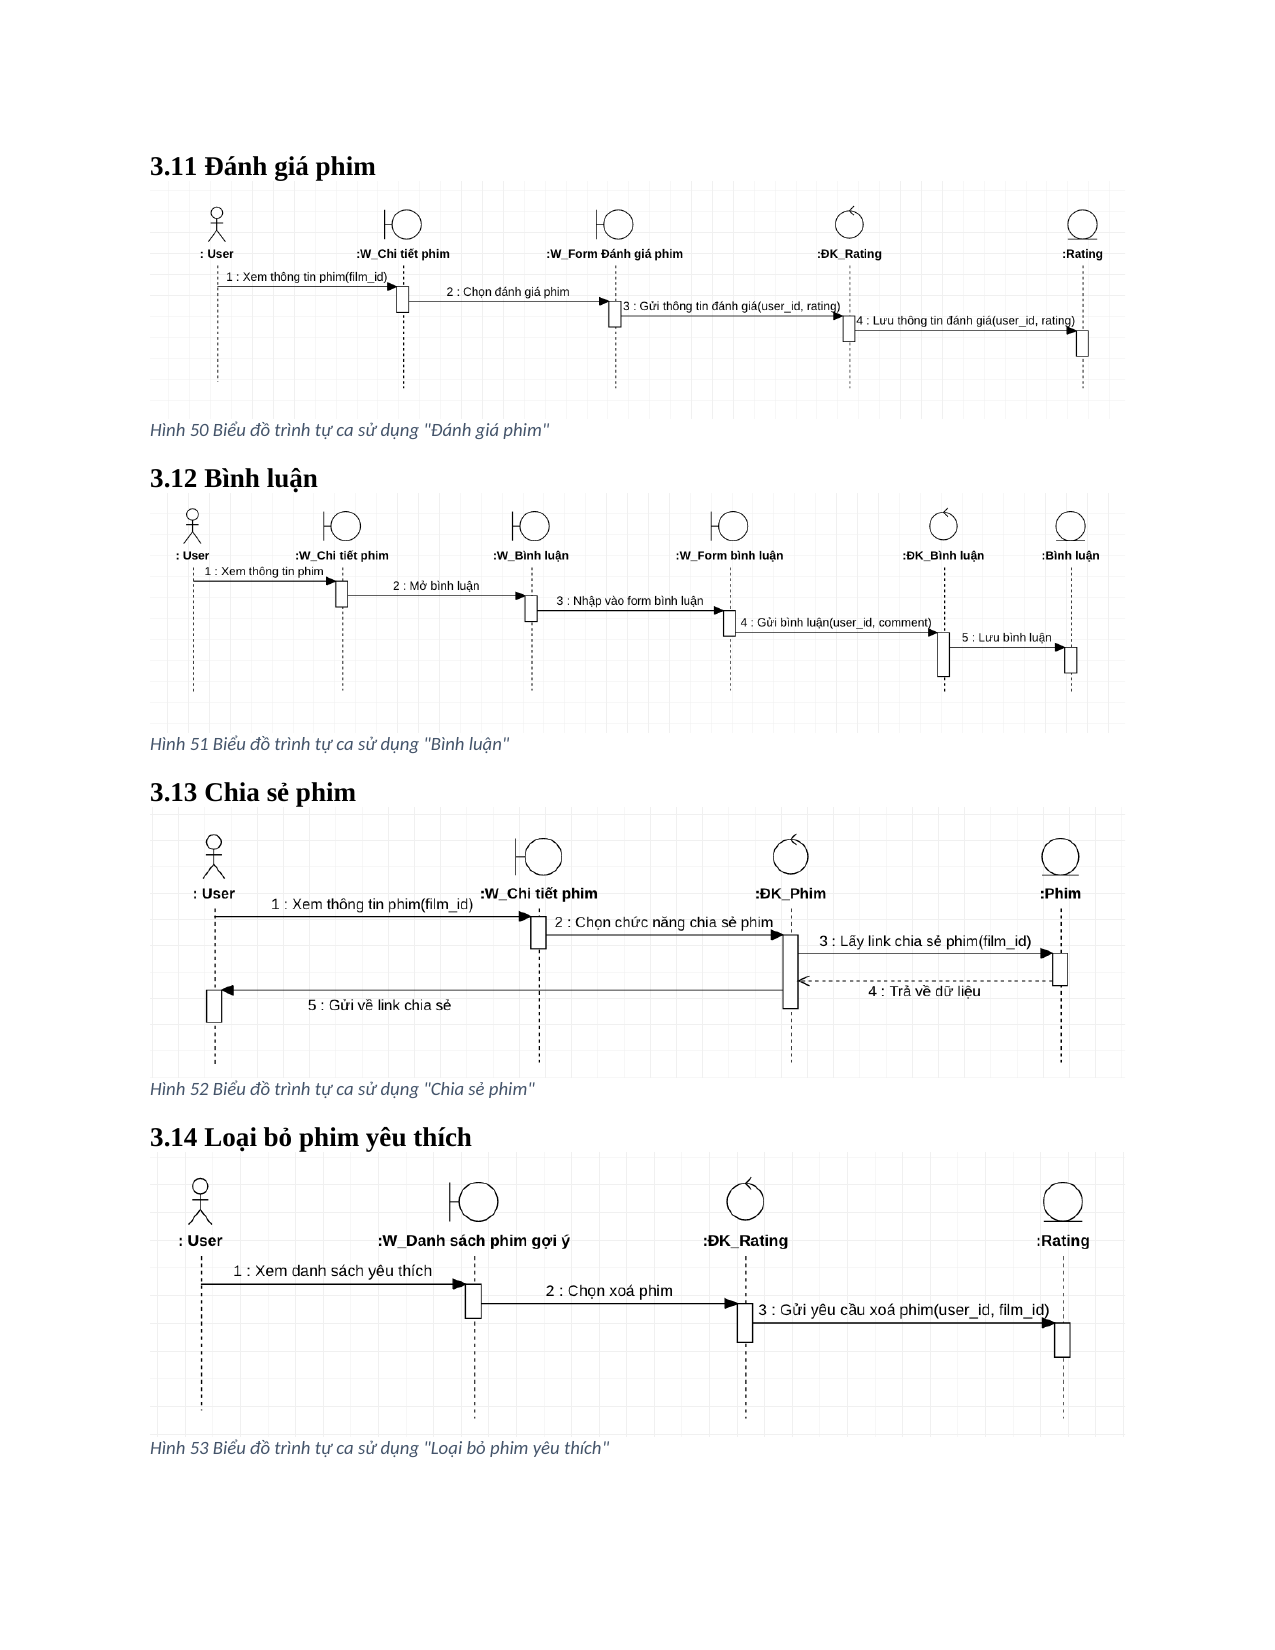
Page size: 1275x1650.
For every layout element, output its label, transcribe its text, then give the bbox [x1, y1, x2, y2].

text Hình Biểu đồ trình tự ca sử dụng "Chia sẻ phim" [150, 1078, 1125, 1100]
text 3.11 Đánh giá phim [150, 150, 1125, 181]
picture [150, 1152, 1125, 1437]
picture [150, 493, 1125, 733]
text 3.14 Loại bỏ phim yêu thích [150, 1121, 1125, 1152]
text Hình Biểu đồ trình tự ca sử dụng "Đánh giá phim" [150, 419, 1125, 442]
text 3.12 Bình luận [150, 462, 1125, 493]
picture [150, 807, 1125, 1078]
text Hình Biểu đồ trình tự ca sử dụng "Loại bỏ phim yêu thích" [150, 1437, 1125, 1459]
text Hình Biểu đồ trình tự ca sử dụng "Bình luận" [150, 733, 1125, 755]
text 3.13 Chia sẻ phim [150, 776, 1125, 807]
picture [150, 181, 1125, 419]
